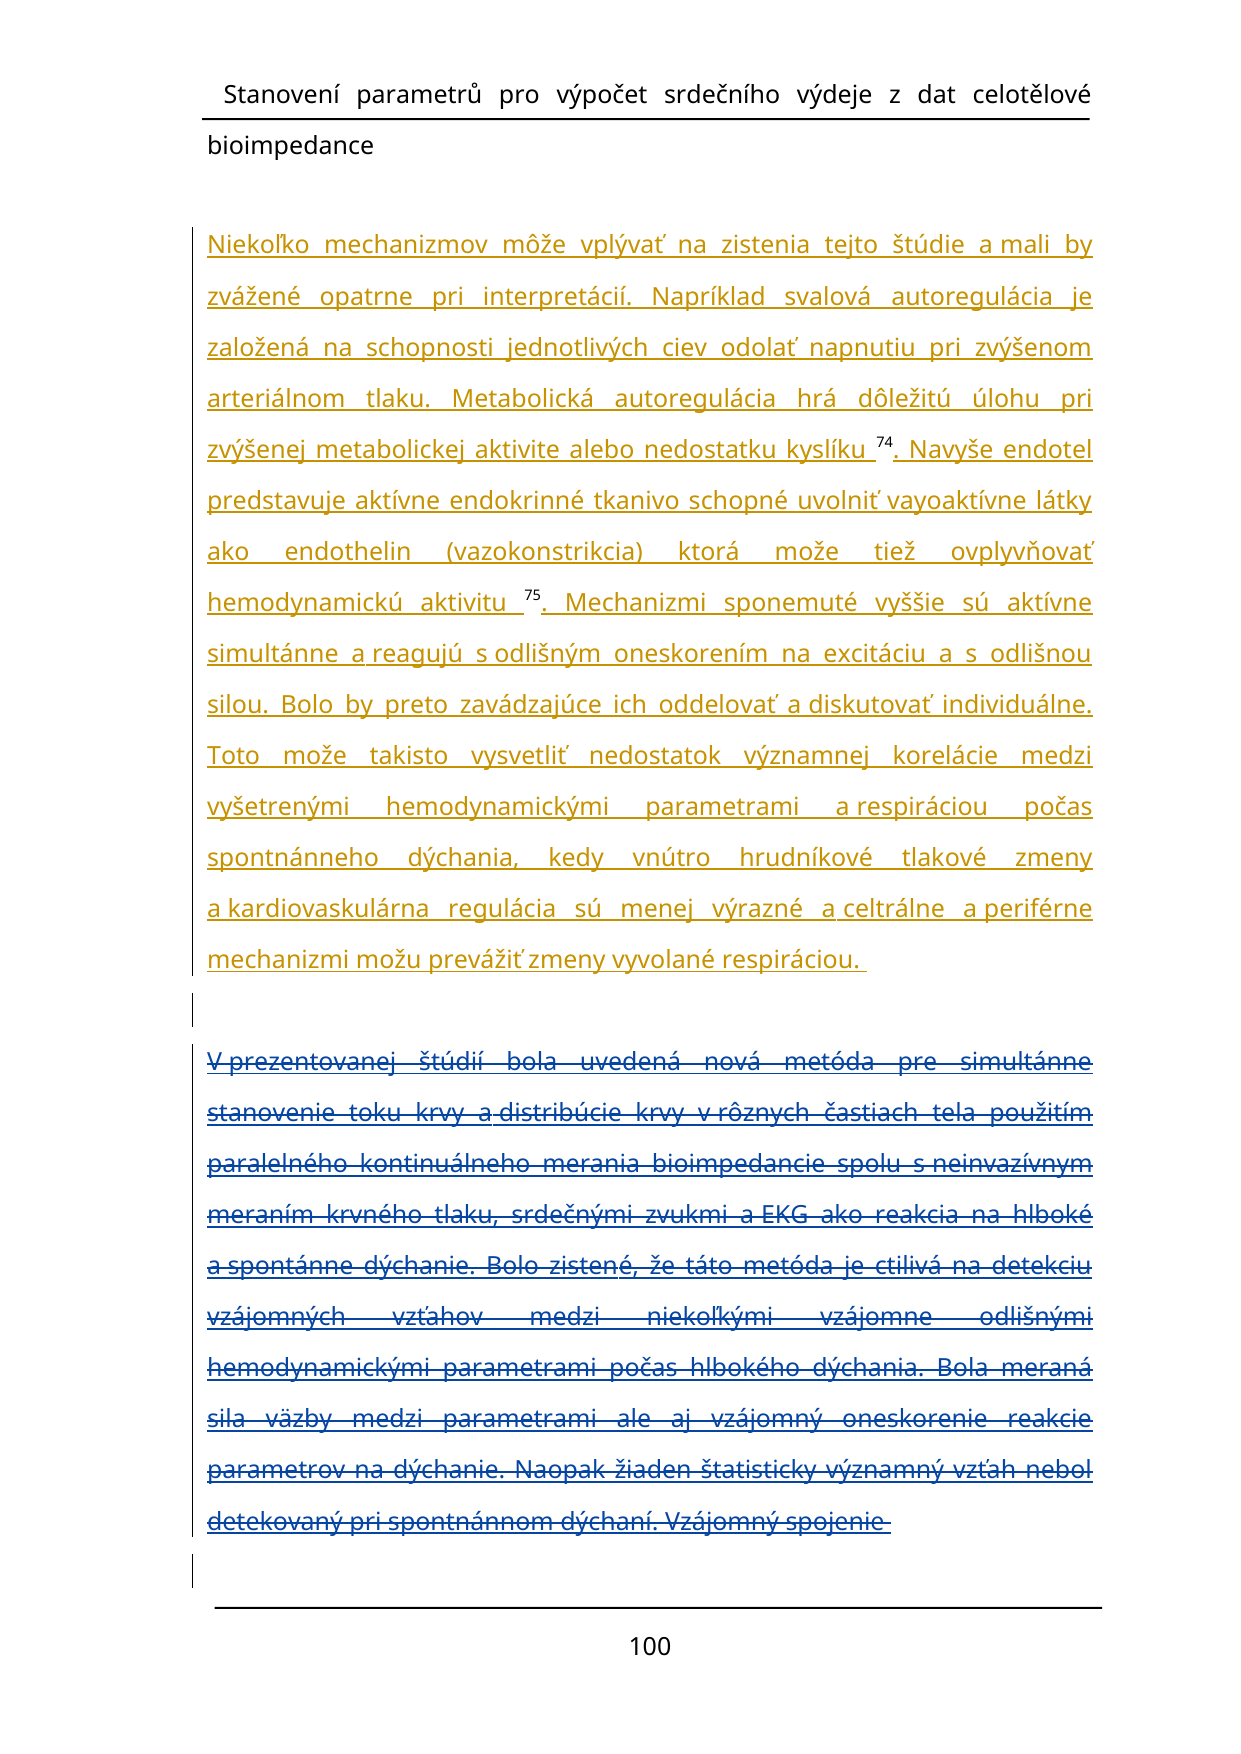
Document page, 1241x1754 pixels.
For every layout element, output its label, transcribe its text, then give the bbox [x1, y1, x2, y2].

text 7475 [207, 258, 1092, 307]
text 7475 [207, 309, 1092, 358]
text 7475 [207, 360, 1092, 409]
text 7475 [207, 920, 1092, 976]
text 7475 [207, 768, 1092, 817]
text 7475 [207, 665, 1092, 715]
text 7475 [207, 717, 1092, 766]
text 7475 [207, 819, 1092, 868]
text 7475 [207, 411, 1092, 511]
text 7475 [207, 564, 1092, 664]
text 7475 [207, 870, 1092, 919]
text 7475 [207, 227, 1092, 256]
text 7475 [207, 513, 1092, 562]
